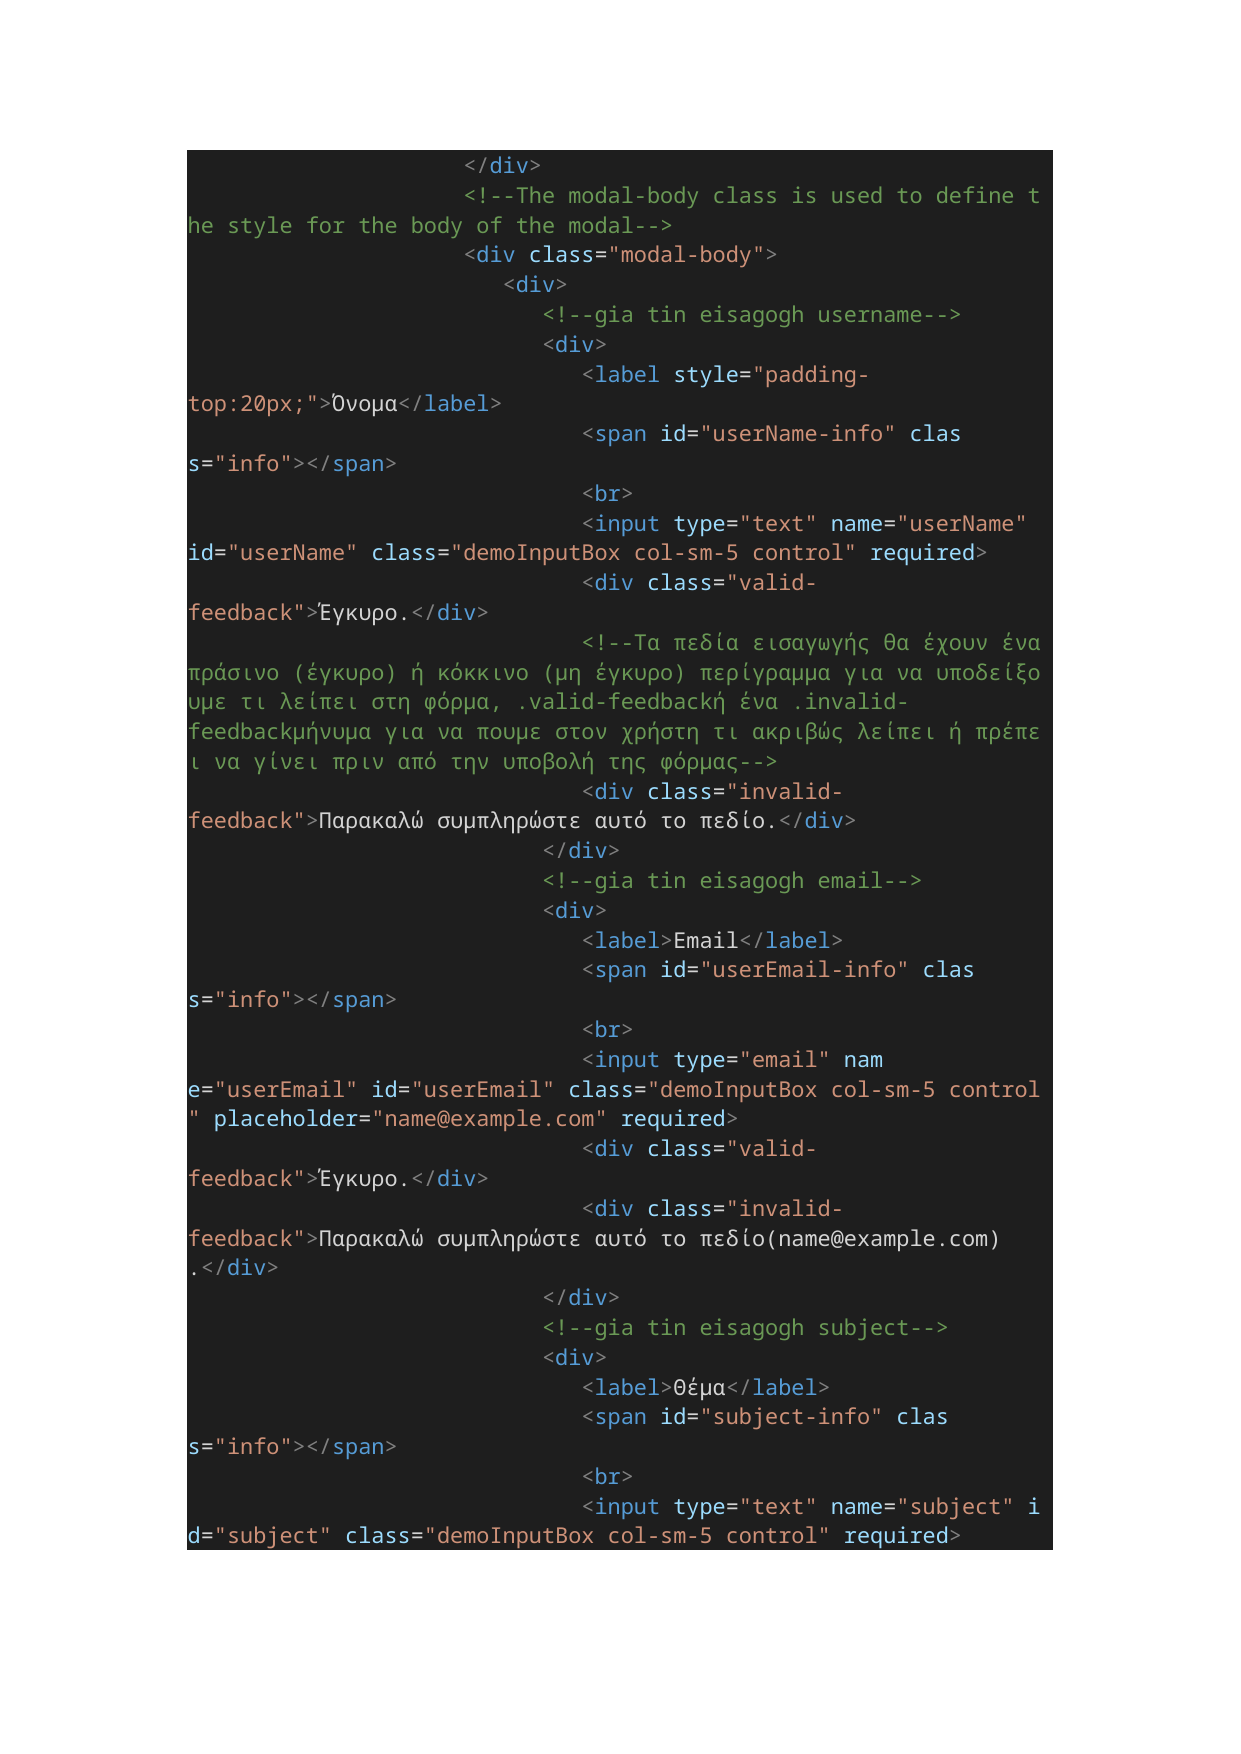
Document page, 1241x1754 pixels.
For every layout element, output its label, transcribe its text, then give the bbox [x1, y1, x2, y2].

text <div> [187, 269, 1053, 299]
text </div> [187, 150, 1053, 180]
text <label style="padding-top:20px;">Όνομα</label> [187, 358, 1053, 418]
text <!--The modal-body class is used to define the style for the body of the modal--> [187, 180, 1053, 239]
text <label>Email</label> [187, 924, 1053, 954]
text <label>Θέμα</label> [187, 1371, 1053, 1401]
text <input type="text" name="subject" id="subject" class="demoInputBox col-sm-5 control" required> [187, 1491, 1053, 1550]
text <br> [187, 1014, 1053, 1044]
text <div class="invalid-feedback">Παρακαλώ συμπληρώστε αυτό το πεδίο(name@example.com) .</div> [187, 1193, 1053, 1282]
text <br> [187, 478, 1053, 507]
text <input type="email" name="userEmail" id="userEmail" class="demoInputBox col-sm-5 control" placeholder="name@example.com" required> [187, 1044, 1053, 1133]
text <span id="subject-info" class="info"></span> [187, 1401, 1053, 1461]
text <div class="valid-feedback">Έγκυρο.</div> [187, 567, 1053, 627]
text <!--gia tin eisagogh email--> [187, 865, 1053, 895]
text <!--gia tin eisagogh username--> [187, 299, 1053, 329]
text <div class="invalid-feedback">Παρακαλώ συμπληρώστε αυτό το πεδίο.</div> [187, 776, 1053, 835]
text <input type="text" name="userName" id="userName" class="demoInputBox col-sm-5 control" required> [187, 507, 1053, 567]
text <div> [187, 1342, 1053, 1371]
text <div class="valid-feedback">Έγκυρο.</div> [187, 1133, 1053, 1193]
text <!--Τα πεδία εισαγωγής θα έχουν ένα πράσινο (έγκυρο) ή κόκκινο (μη έγκυρο) περίγραμμα για να υποδείξουμε τι λείπει στη φόρμα, .valid-feedbackή ένα .invalid-feedbackμήνυμα για να πουμε στον χρήστη τι ακριβώς λείπει ή πρέπει να γίνει πριν από την υποβολή της φόρμας--> [187, 627, 1053, 776]
text <span id="userName-info" class="info"></span> [187, 418, 1053, 478]
text </div> [187, 1282, 1053, 1312]
text <br> [187, 1461, 1053, 1491]
text <div> [187, 329, 1053, 358]
text <span id="userEmail-info" class="info"></span> [187, 954, 1053, 1014]
text <!--gia tin eisagogh subject--> [187, 1312, 1053, 1342]
text <div> [187, 895, 1053, 924]
text <div class="modal-body"> [187, 239, 1053, 269]
text </div> [187, 835, 1053, 865]
